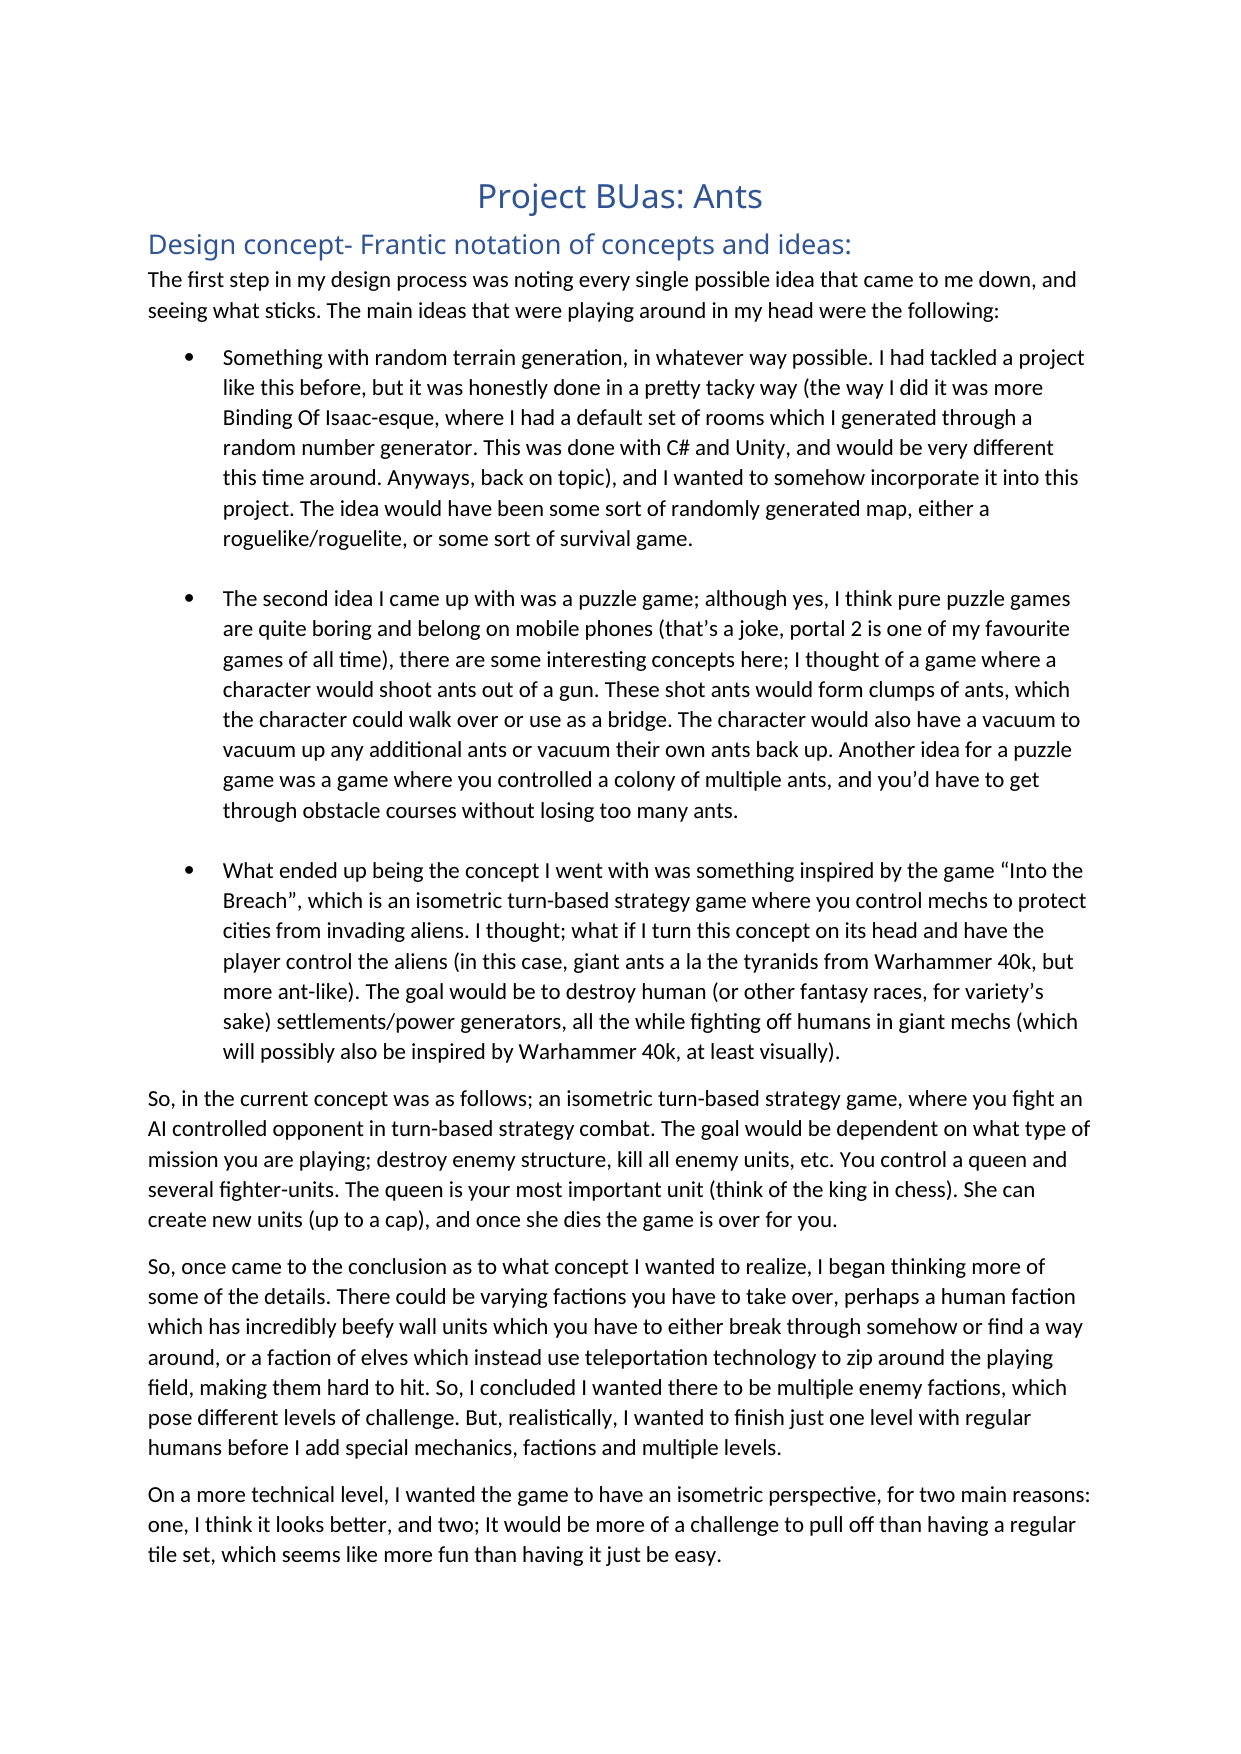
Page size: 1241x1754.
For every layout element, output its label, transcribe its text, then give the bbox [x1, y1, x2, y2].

text The first step in my design process was noting every single possible idea that came to me down, and seeing what sticks. The main ideas that were playing around in my head were the following: [148, 266, 1093, 324]
subtitle Design concept- Frantic notation of concepts and ideas: [148, 226, 1093, 263]
subtitle Project BUas: Ants [148, 173, 1093, 218]
list What ended up being the concept I went with was something inspired by the game “Into the Breach”, which is an isometric turn-based strategy game where you control mechs to protect cities from invading aliens. I thought; what if I turn this concept on its head and have the player control the aliens (in this case, giant ants a la the tyranids from Warhammer 40k, but more ant-like). The goal would be to destroy human (or other fantasy races, for variety’s sake) settlements/power generators, all the while fighting off humans in giant mechs (which will possibly also be inspired by Warhammer 40k, at least visually). [185, 856, 1093, 1065]
text So, once came to the conclusion as to what concept I wanted to realize, I began thinking more of some of the details. There could be varying factions you have to take over, perhaps a human faction which has incredibly beefy wall units which you have to either break through somehow or find a way around, or a faction of elves which instead use teleportation technology to zip around the playing field, making them hard to hit. So, I concluded I wanted there to be multiple enemy factions, which pose different levels of challenge. But, realistically, I wanted to finish just one level with regular humans before I add special mechanics, factions and multiple levels. [148, 1252, 1093, 1461]
list The second idea I came up with was a puzzle game; although yes, I think pure puzzle games are quite boring and belong on mobile phones (that’s a joke, portal 2 is one of my favourite games of all time), there are some interesting concepts here; I thought of a game where a character would shoot ants out of a gun. These shot ants would form clumps of ants, which the character could walk over or use as a bridge. The character would also have a vacuum to vacuum up any additional ants or vacuum their own ants back up. Another idea for a puzzle game was a game where you controlled a colony of multiple ants, and you’d have to get through obstacle courses without losing too many ants. [185, 584, 1093, 824]
list Something with random terrain generation, in whatever way possible. I had tackled a project like this before, but it was honestly done in a pretty tacky way (the way I did it was more Binding Of Isaac-esque, where I had a default set of rooms which I generated through a random number generator. This was done with C# and Unity, and would be very different this time around. Anyways, back on topic), and I wanted to somehow incorporate it into this project. The idea would have been some sort of randomly generated map, either a roguelike/roguelite, or some sort of survival game. [185, 343, 1093, 552]
text On a more technical level, I wanted the game to have an isometric perspective, for two main reasons: one, I think it looks better, and two; It would be more of a challenge to pull off than having a regular tile set, which seems like more fun than having it just be easy. [148, 1480, 1093, 1568]
text So, in the current concept was as follows; an isometric turn-based strategy game, where you fight an AI controlled opponent in turn-based strategy combat. The goal would be dependent on what type of mission you are playing; destroy enemy structure, kill all enemy units, etc. You control a queen and several fighter-units. The queen is your most important unit (think of the king in chess). She can create new units (up to a cap), and once she dies the game is over for you. [148, 1084, 1093, 1233]
